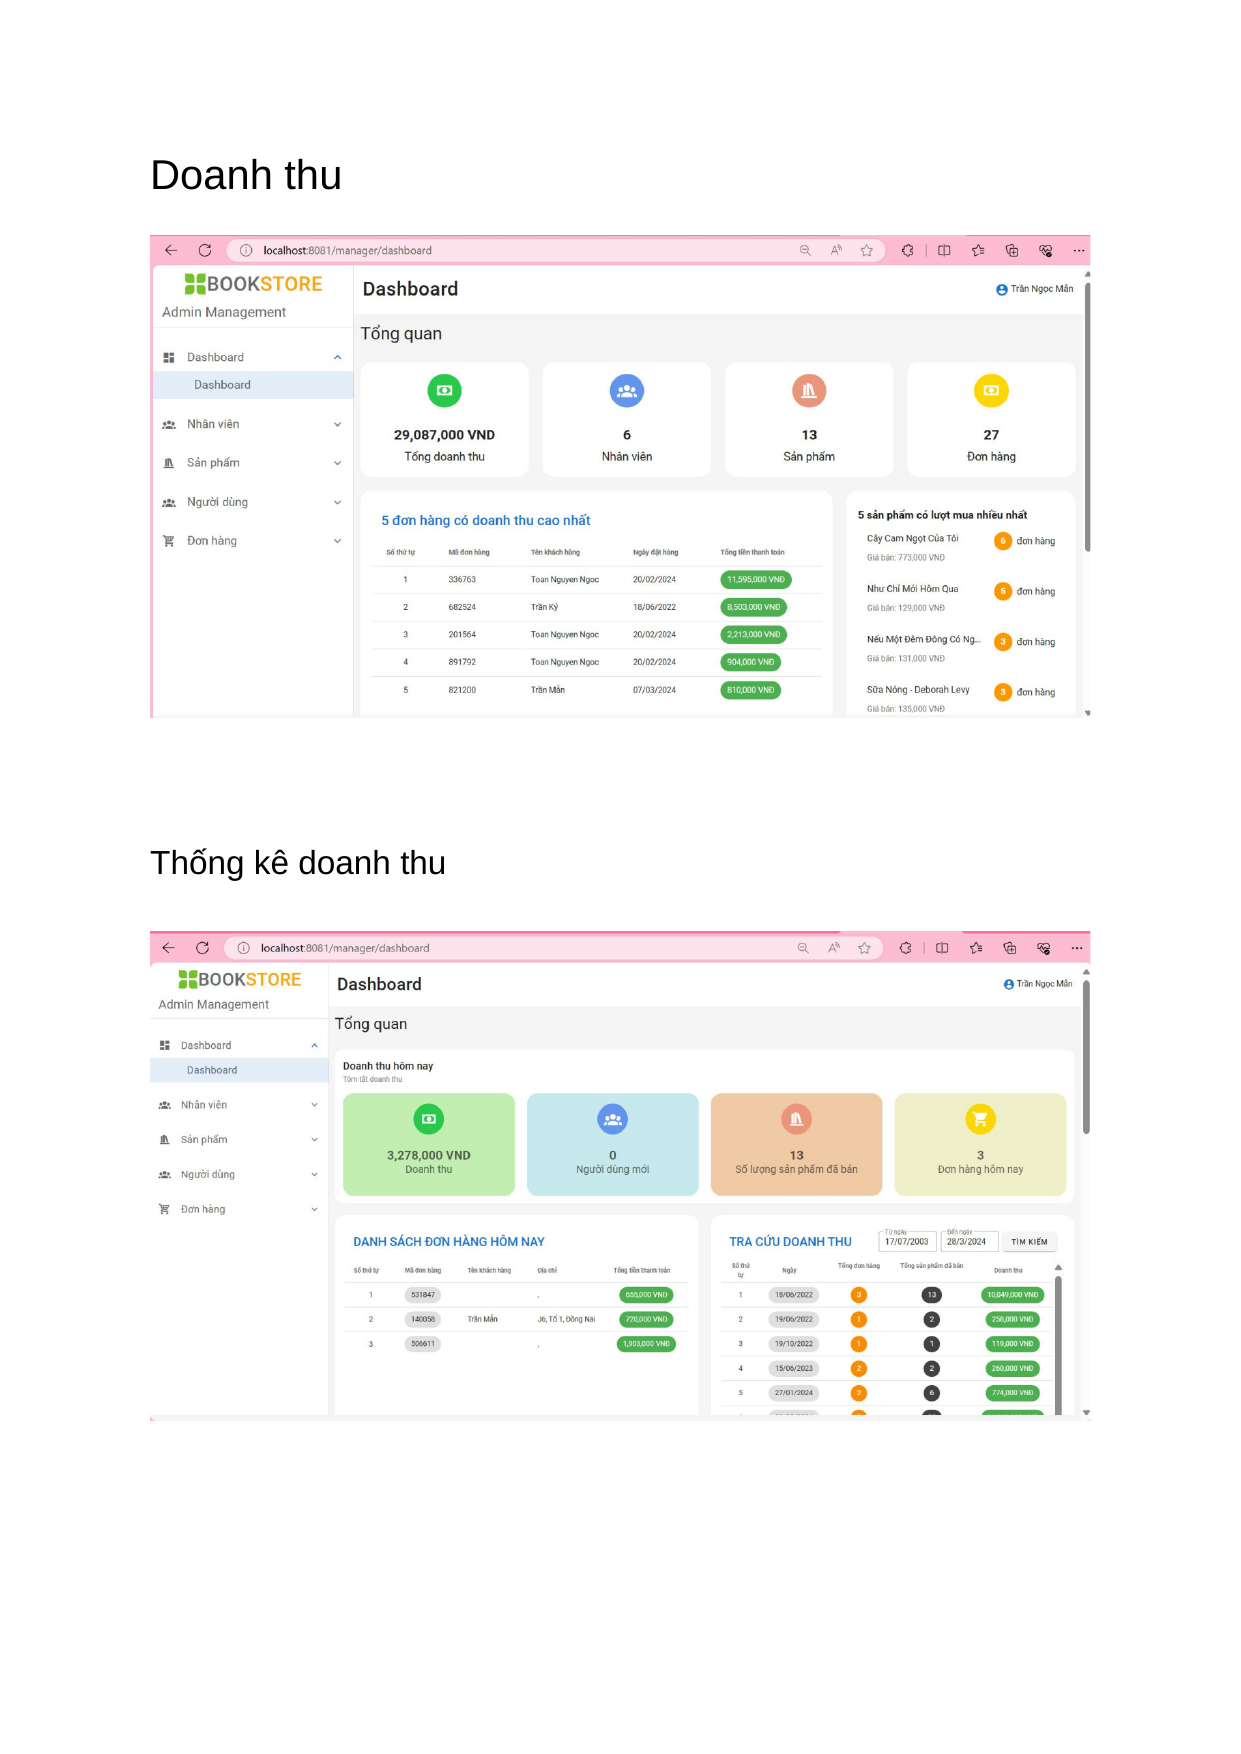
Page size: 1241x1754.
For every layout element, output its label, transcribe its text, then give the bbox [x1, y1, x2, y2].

text Thống kê doanh thu [150, 843, 1090, 881]
picture [150, 931, 1091, 1421]
text Doanh thu [150, 150, 1090, 198]
picture [150, 235, 1091, 718]
